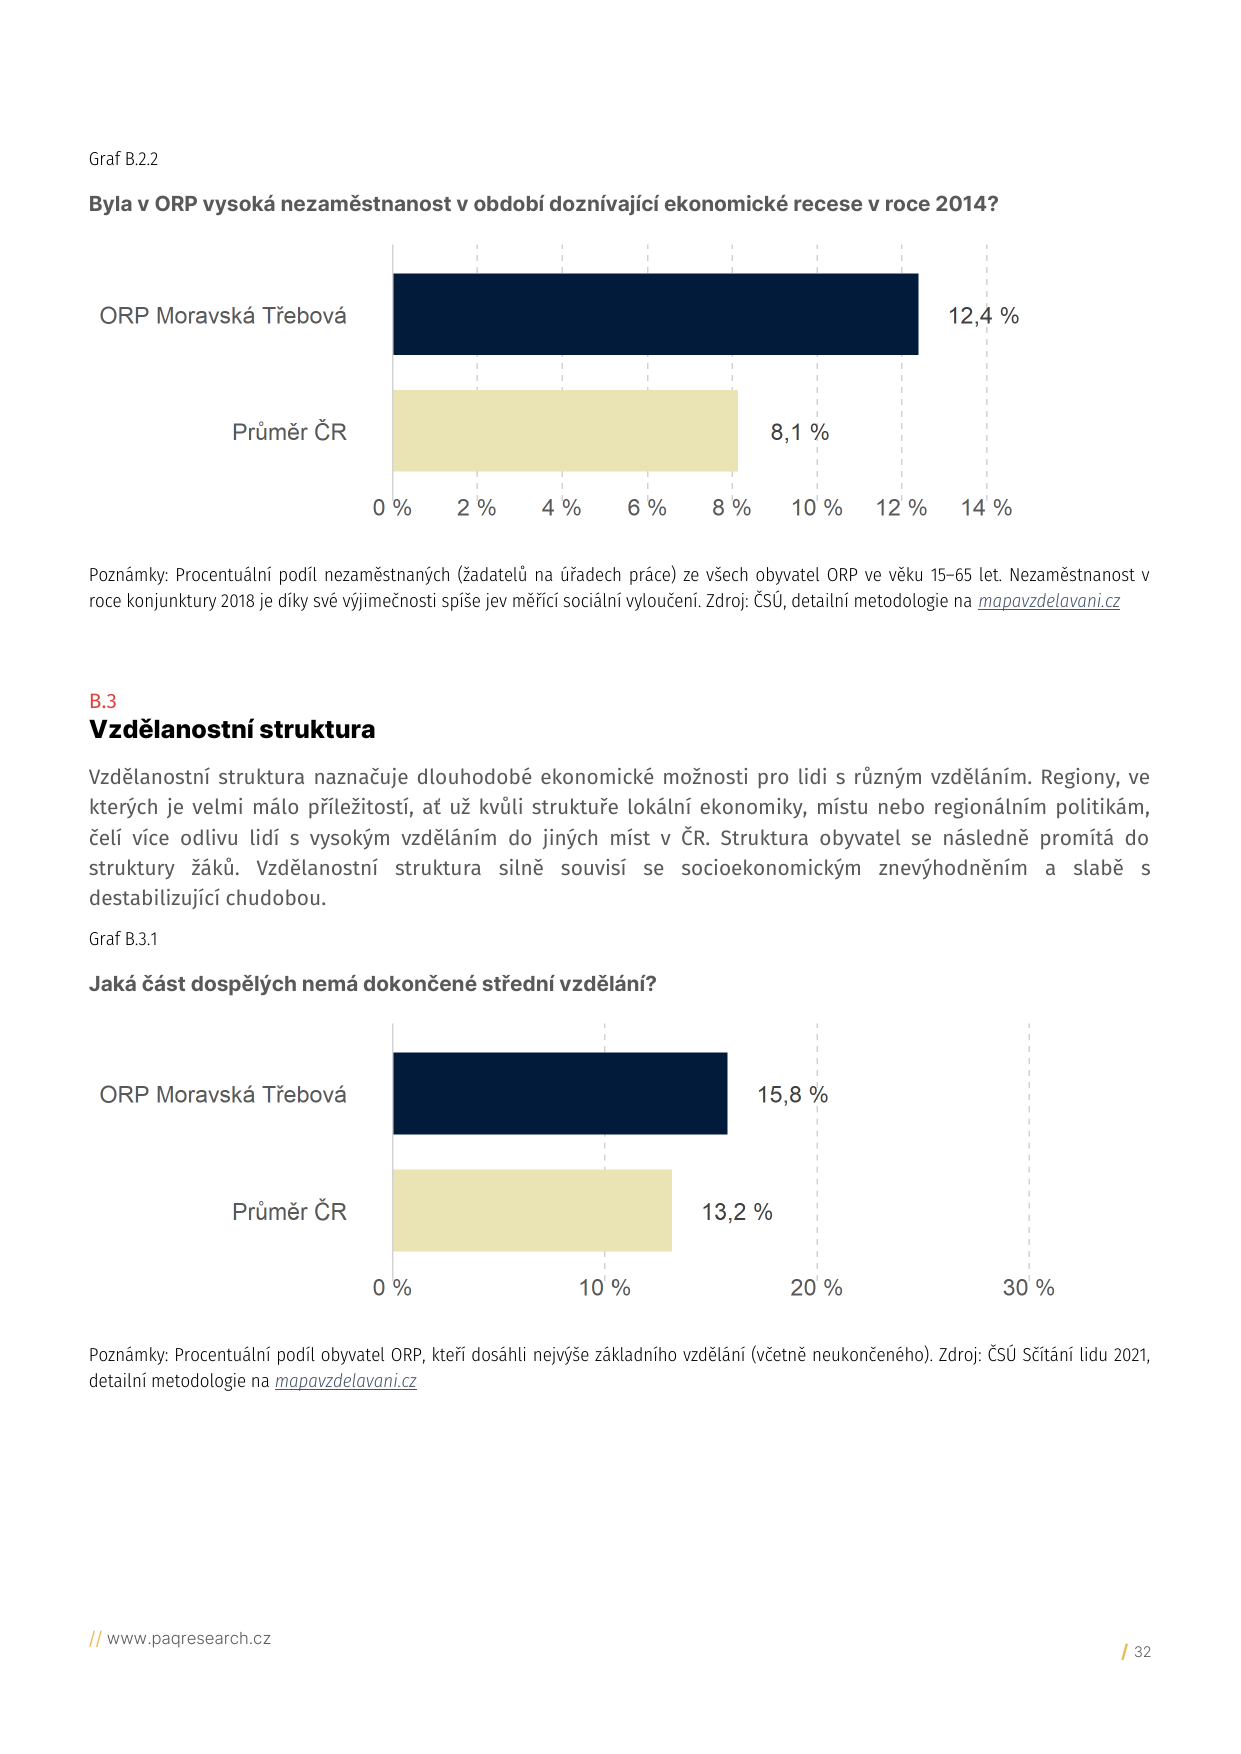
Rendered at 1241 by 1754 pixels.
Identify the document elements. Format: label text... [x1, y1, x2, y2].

text Vzdělanostní struktura naznačuje dlouhodobé ekonomické možnosti pro lidi s různým vzděláním. Regiony, ve kterých je velmi málo příležitostí, ať už kvůli struktuře lokální ekonomiky, místu nebo regionálním politikám, čelí více odlivu lidí s vysokým vzděláním do jiných míst v ČR. Struktura obyvatel se následně promítá do struktury žáků. Vzdělanostní struktura silně souvisí se socioekonomickým znevýhodněním a slabě s destabilizující chudobou. [89, 760, 1152, 911]
text Graf B.3.1 [89, 927, 1152, 950]
text Poznámky: Procentuální podíl nezaměstnaných (žadatelů na úřadech práce) ze všech obyvatel ORP ve věku 15–65 let. Nezaměstnanost v roce konjunktury 2018 je díky své výjimečnosti spíše jev měřící sociální vyloučení. Zdroj: ČSÚ, detailní metodologie na mapavzdelavani.cz [89, 564, 1152, 613]
text B.3 [89, 684, 1152, 714]
text Jaká část dospělých nemá dokončené střední vzdělání? [89, 966, 1152, 996]
text Poznámky: Procentuální podíl obyvatel ORP, kteří dosáhli nejvýše základního vzdělání (včetně neukončeného). Zdroj: ČSÚ Sčítání lidu 2021, detailní metodologie na mapavzdelavani.cz [89, 1344, 1152, 1392]
picture [88, 216, 1139, 548]
text Byla v ORP vysoká nezaměstnanost v období doznívající ekonomické recese v roce 2014? [89, 186, 1152, 216]
text Graf B.2.2 [89, 148, 1152, 170]
picture [88, 996, 1139, 1328]
subtitle Vzdělanostní struktura [89, 714, 1152, 744]
